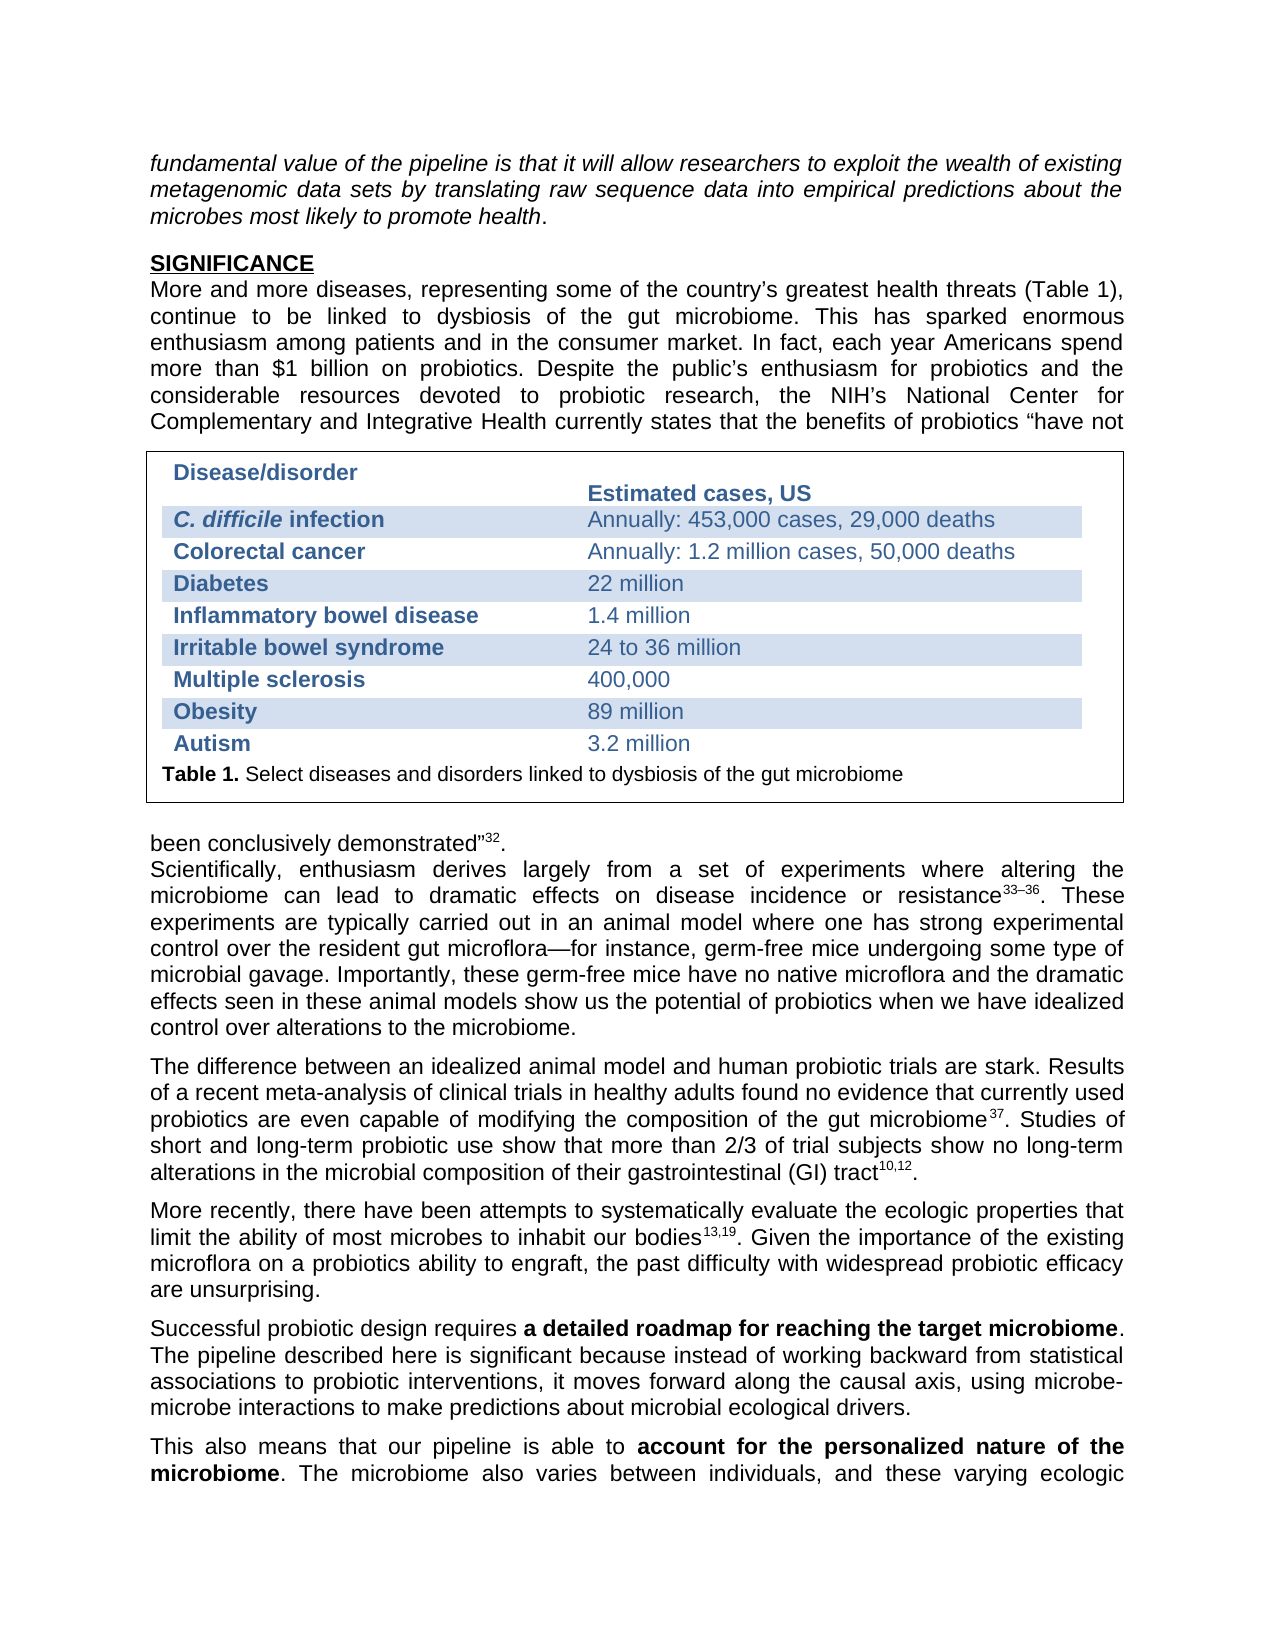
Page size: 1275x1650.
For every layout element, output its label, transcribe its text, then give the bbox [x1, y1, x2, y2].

text More recently, there have been attempts to systematically evaluate the ecologic properties that limit the ability of most microbes to inhabit our bodies13,19. Given the importance of the existing microflora on a probiotics ability to engraft, the past difficulty with widespread probiotic efficacy are unsurprising. [150, 1197, 1125, 1303]
text More and more diseases, representing some of the country’s greatest health threats (Table 1), continue to be linked to dysbiosis of the gut microbiome. This has sparked enormous enthusiasm among patients and in the consumer market. In fact, each year Americans spend more than $1 billion on probiotics. Despite the public’s enthusiasm for probiotics and the considerable resources devoted to probiotic research, the NIH’s National Center for Complementary and Integrative Health currently states that the benefits of probiotics “have not been conclusively demonstrated”32. [150, 276, 1125, 856]
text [150, 1433, 1125, 1486]
text Scientifically, enthusiasm derives largely from a set of experiments where altering the microbiome can lead to dramatic effects on disease incidence or resistance33–36. These experiments are typically carried out in an animal model where one has strong experimental control over the resident gut microflora—for instance, germ-free mice undergoing some type of microbial gavage. Importantly, these germ-free mice have no native microflora and the dramatic effects seen in these animal models show us the potential of probiotics when we have idealized control over alterations to the microbiome. [150, 856, 1125, 1041]
subtitle SIGNIFICANCE [150, 250, 1125, 276]
text Successful probiotic design requires a detailed roadmap for reaching the target microbiome. The pipeline described here is significant because instead of working backward from statistical associations to probiotic interventions, it moves forward along the causal axis, using microbe-microbe interactions to make predictions about microbial ecological drivers. [150, 1315, 1125, 1421]
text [150, 150, 1125, 229]
text The difference between an idealized animal model and human probiotic trials are stark. Results of a recent meta-analysis of clinical trials in healthy adults found no evidence that currently used probiotics are even capable of modifying the composition of the gut microbiome37. Studies of short and long-term probiotic use show that more than 2/3 of trial subjects show no long-term alterations in the microbial composition of their gastrointestinal (GI) tract10,12. [150, 1053, 1125, 1185]
